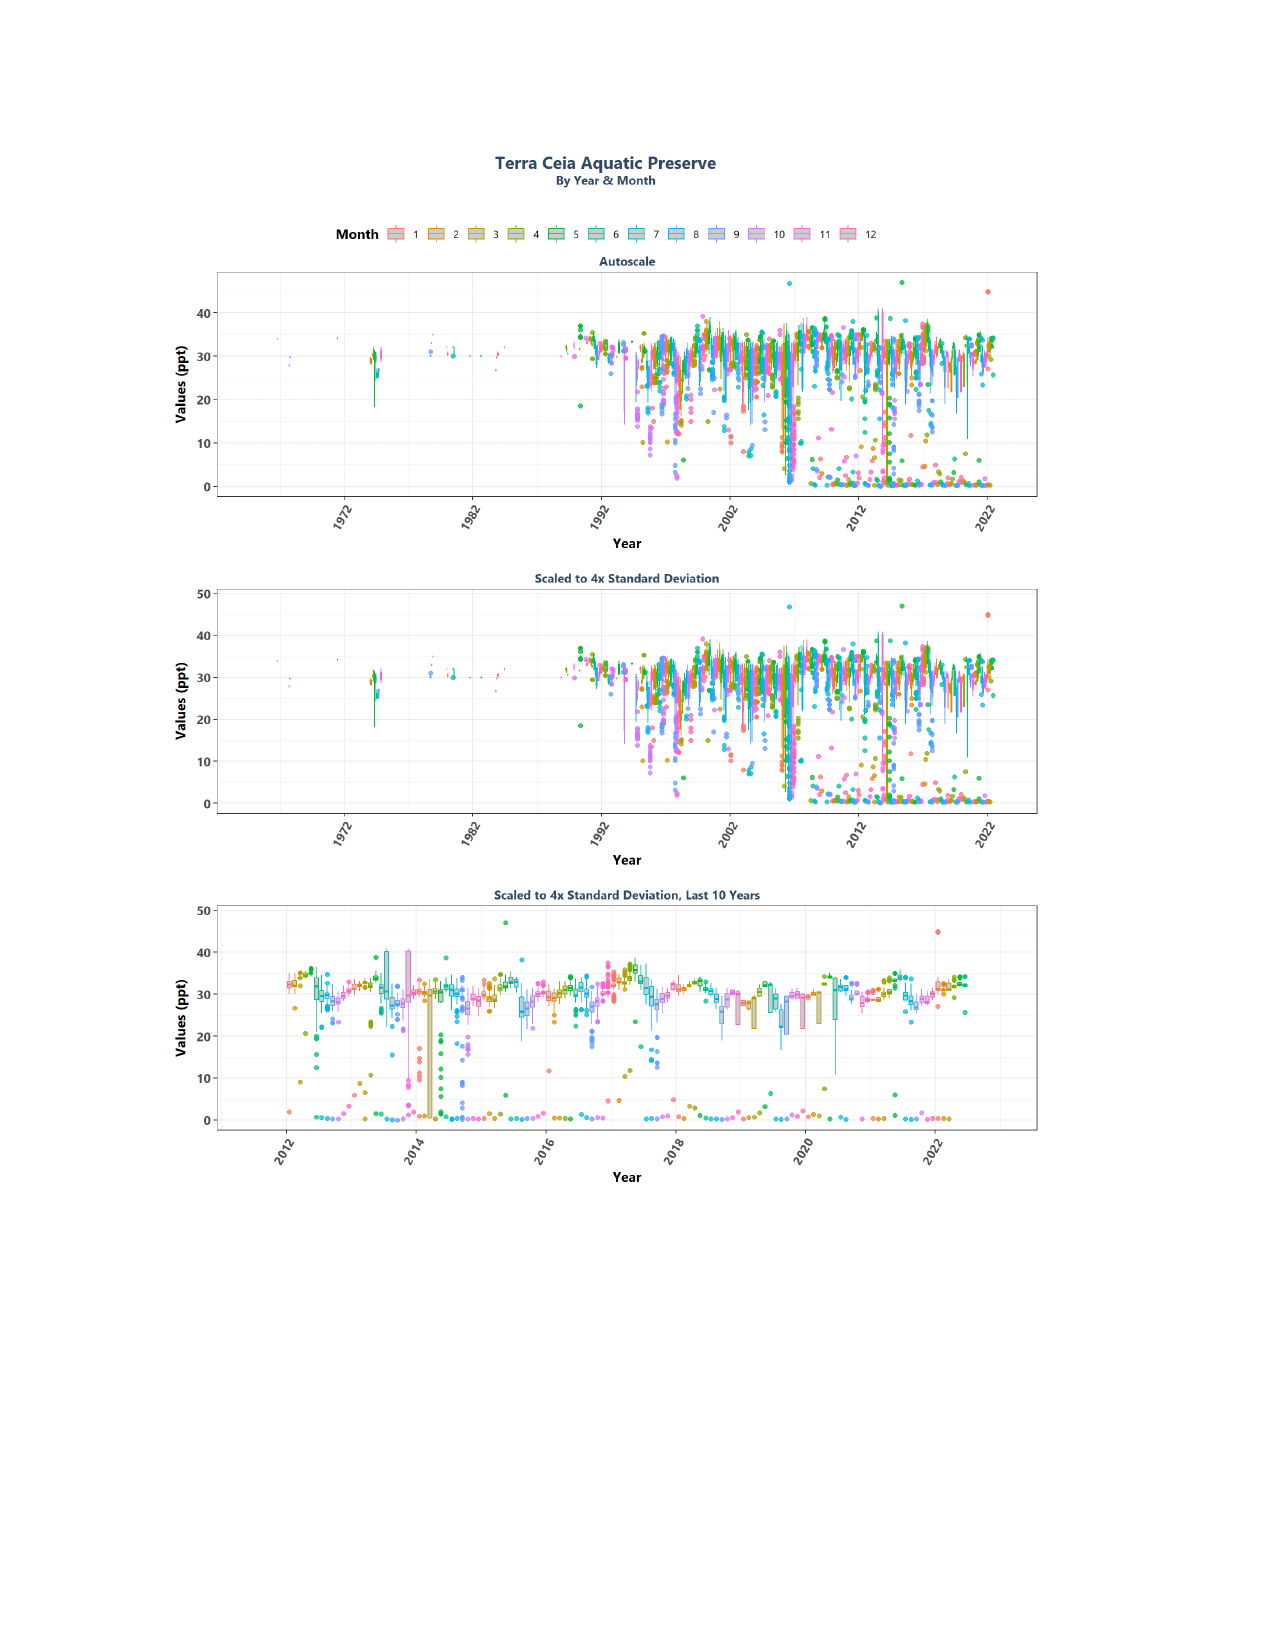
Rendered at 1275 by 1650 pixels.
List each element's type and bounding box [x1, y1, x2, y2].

picture [168, 150, 1044, 1200]
